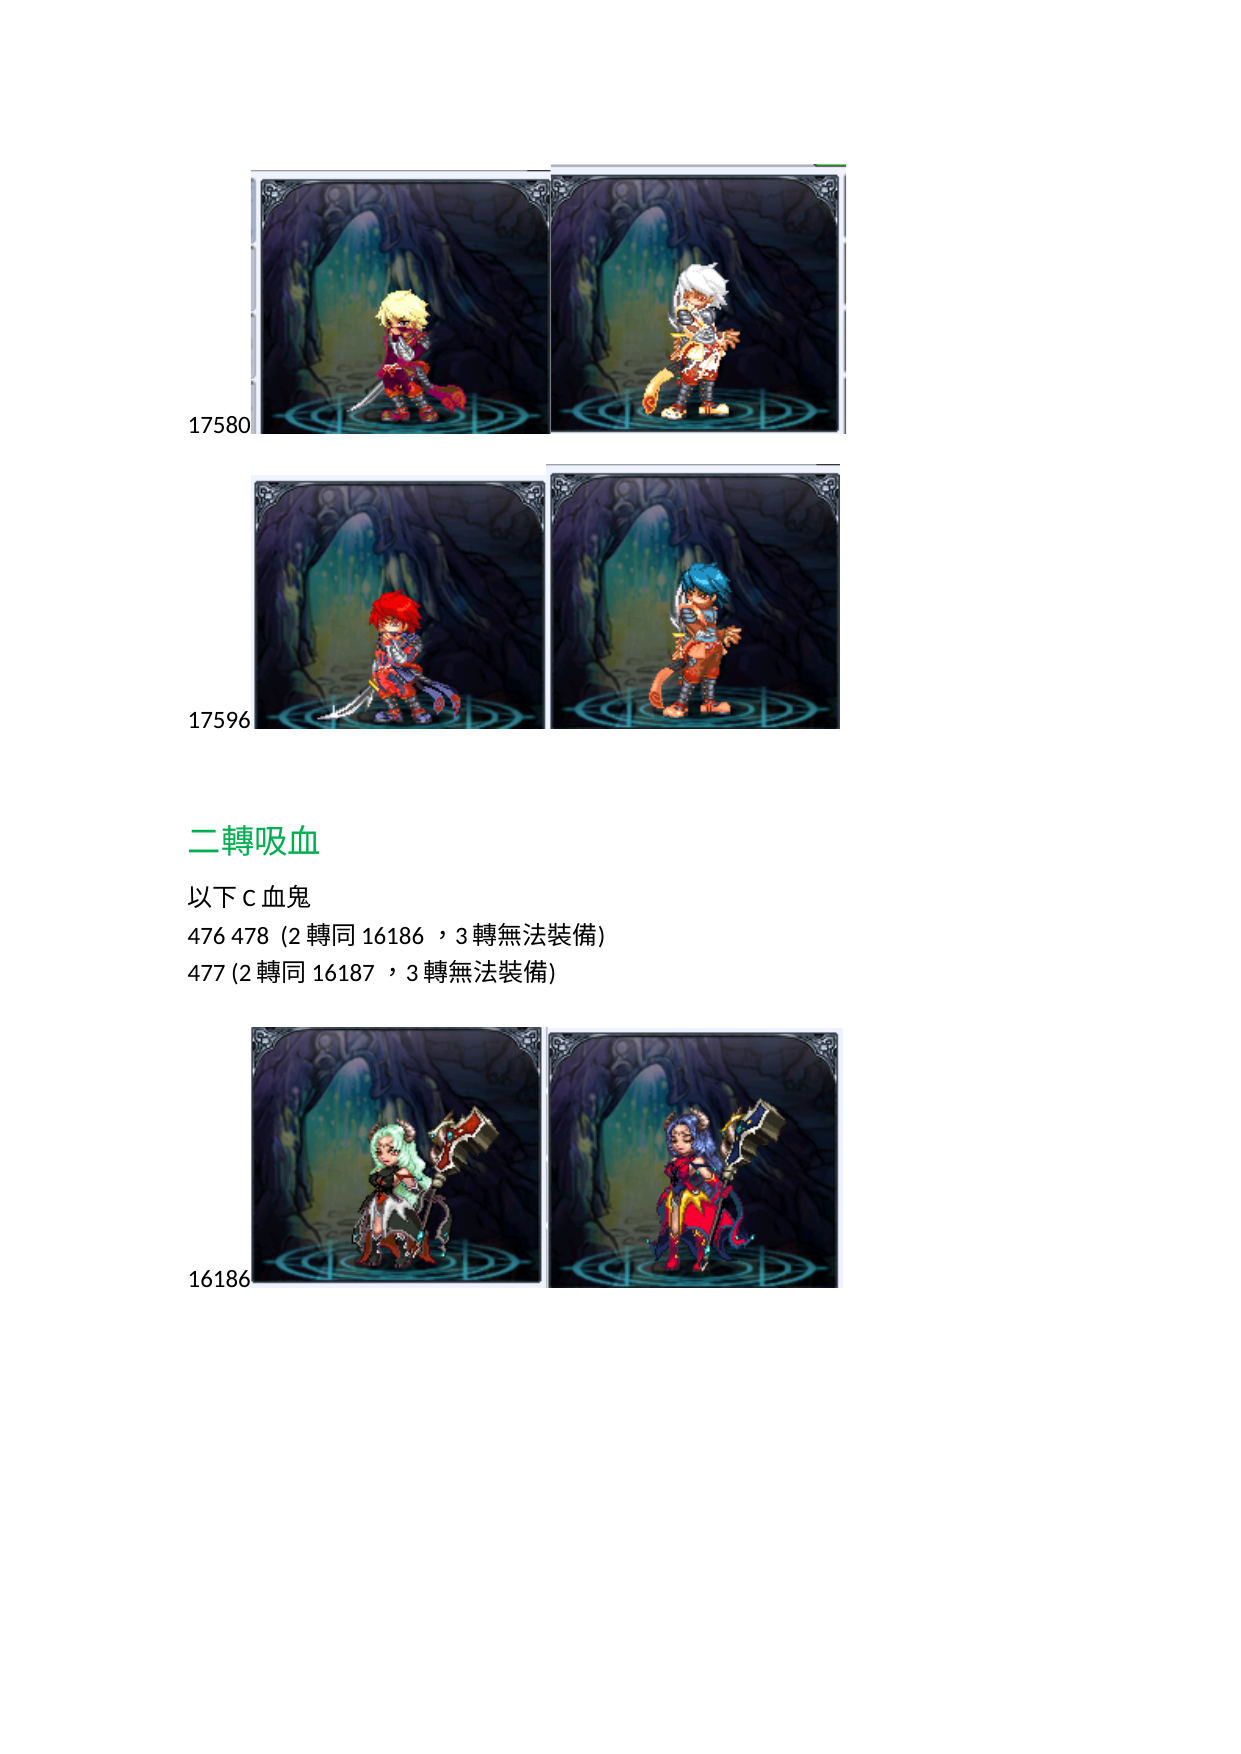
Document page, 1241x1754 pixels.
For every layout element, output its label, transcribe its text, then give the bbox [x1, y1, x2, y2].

text 以下C血鬼 476 478 (2轉同16186 ，3轉無法裝備) [187, 877, 1053, 952]
text 二轉吸血 [187, 802, 1053, 877]
text 477 (2轉同16187 ，3轉無法裝備) [187, 952, 1053, 989]
picture [250, 164, 847, 434]
picture [250, 464, 840, 729]
picture [250, 1027, 843, 1288]
